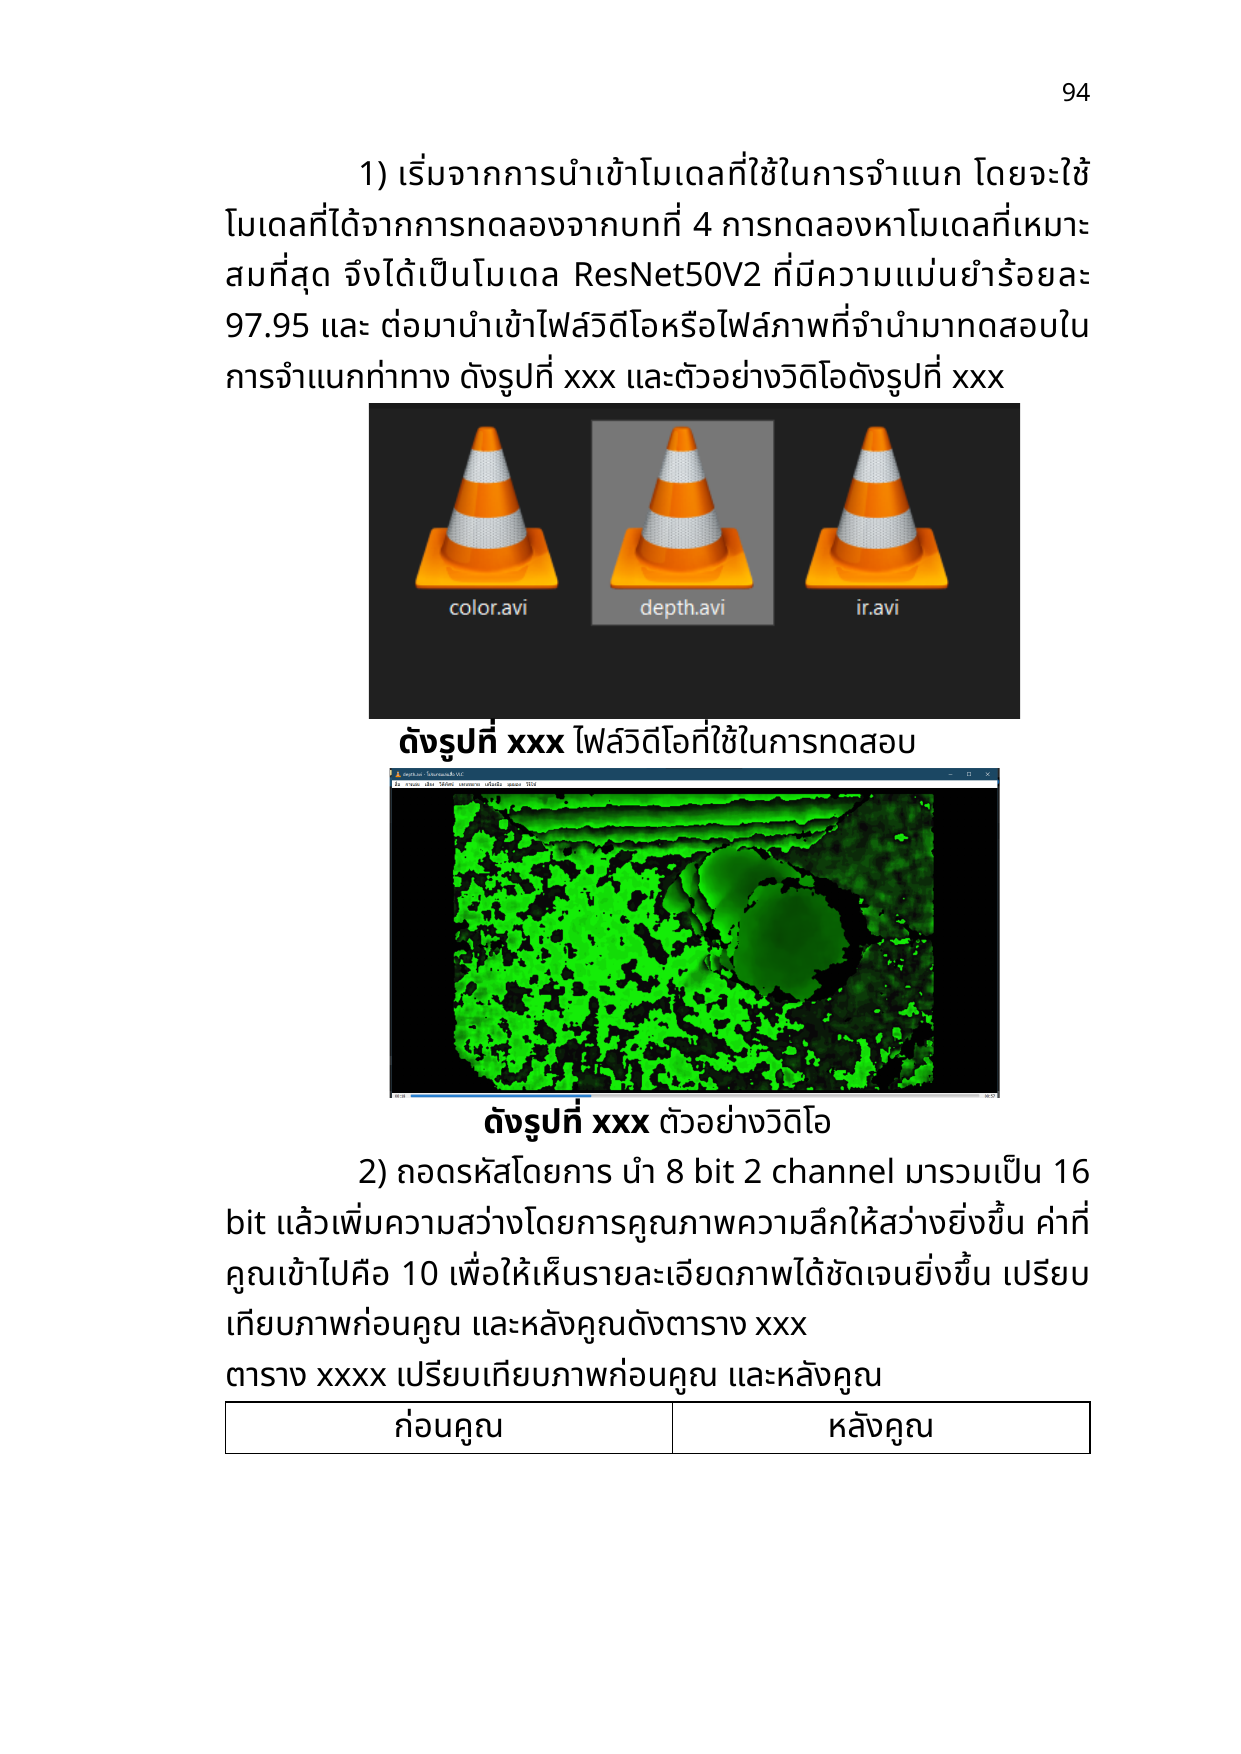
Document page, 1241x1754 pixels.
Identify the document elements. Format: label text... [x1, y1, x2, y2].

table_header หลังคูณ [673, 1403, 1089, 1453]
picture [389, 768, 1000, 1098]
text ดังรูปที่ xxx ไฟล์วิดีโอที่ใช้ในการทดสอบ [225, 718, 1090, 769]
table_header ก่อนคูณ [226, 1403, 672, 1453]
text 1) เริ่มจากการนำเข้าโมเดลที่ใช้ในการจำแนก โดยจะใช้โมเดลที่ได้จากการทดลองจากบทที่ 4 การทดลองหาโมเดลที่เหมาะสมที่สุด จึงได้เป็นโมเดล ResNet50V2 ที่มีความแม่นยำร้อยละ 97.95 และ ต่อมานำเข้าไฟล์วิดีโอหรือไฟล์ภาพที่จำนำมาทดสอบในการจำแนกท่าทาง ดังรูปที่ xxx และตัวอย่างวิดิโอดังรูปที่ xxx [225, 150, 1090, 403]
picture [368, 403, 1021, 719]
text ตาราง xxxx เปรียบเทียบภาพก่อนคูณ และหลังคูณ [225, 1351, 1090, 1401]
text ดังรูปที่ xxx ตัวอย่างวิดิโอ [225, 1098, 1090, 1148]
text 2) ถอดรหัสโดยการ นำ 8 bit 2 channel มารวมเป็น 16 bit แล้วเพิ่มความสว่างโดยการคูณภาพความลึกให้สว่างยิ่งขึ้น ค่าที่คูณเข้าไปคือ 10 เพื่อให้เห็นรายละเอียดภาพได้ชัดเจนยิ่งขึ้น เปรียบเทียบภาพก่อนคูณ และหลังคูณดังตารางxxx [225, 1148, 1090, 1351]
